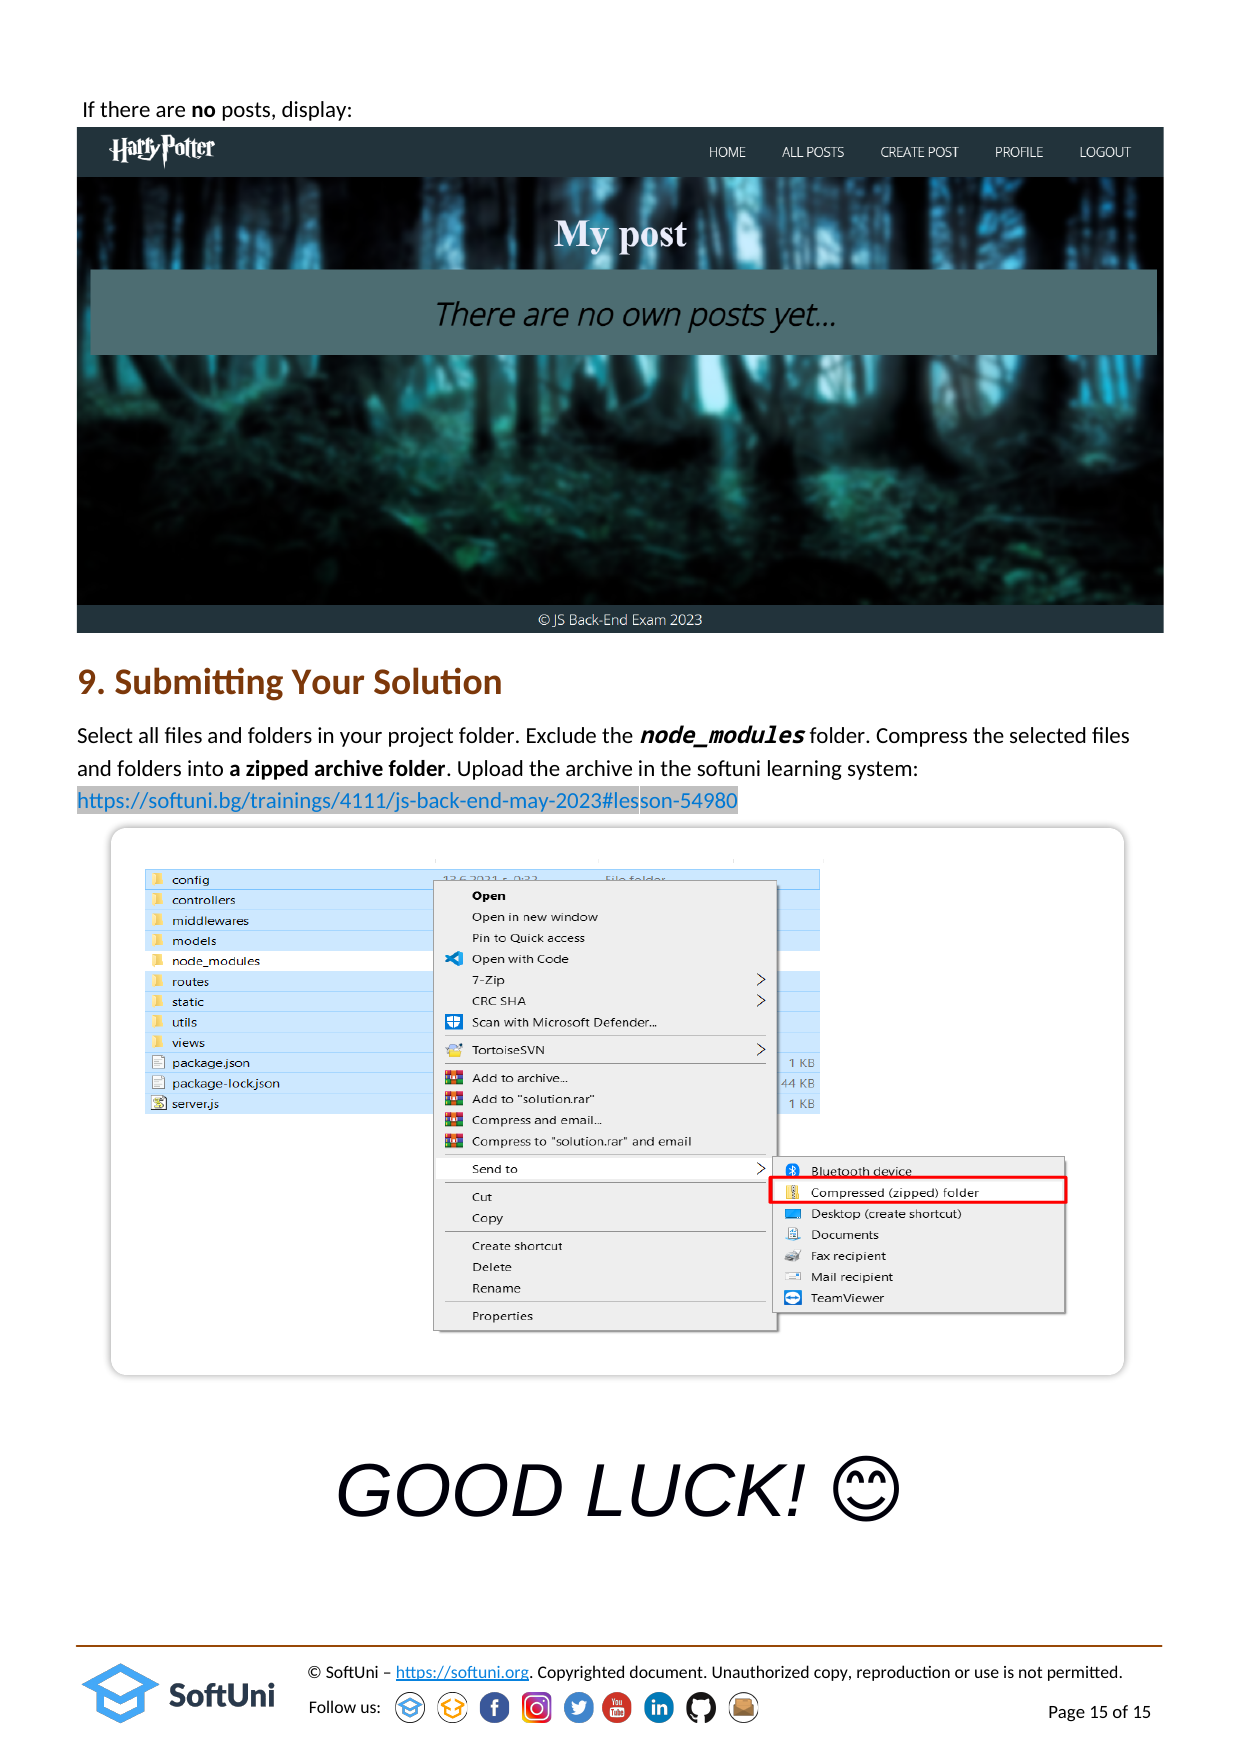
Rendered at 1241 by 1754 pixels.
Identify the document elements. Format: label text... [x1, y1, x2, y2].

picture [728, 1692, 759, 1723]
picture [602, 1692, 632, 1723]
picture [76, 127, 1164, 633]
picture [479, 1692, 510, 1723]
picture [75, 1658, 281, 1729]
picture [437, 1692, 468, 1723]
text If there are no posts, display: [77, 95, 1163, 127]
picture [686, 1692, 716, 1723]
subtitle Submitting Your Solution [77, 658, 1163, 703]
picture [658, 1705, 667, 1714]
text GOOD LUCK! 😊 [77, 1436, 1163, 1538]
picture [142, 859, 1093, 1343]
text Select all files and folders in your project folder. Exclude the node_modules folder. Compress the selected files and folders into a zipped archive folder. Upload the archive in the softuni learning system: https://softuni.bg/trainings/4111/js-back-end-may-2023#lesson-54980 [77, 719, 1163, 814]
picture [644, 1714, 653, 1723]
picture [665, 1714, 674, 1723]
picture [522, 1692, 552, 1723]
picture [395, 1692, 425, 1723]
picture [644, 1692, 653, 1701]
picture [665, 1692, 674, 1701]
picture [564, 1692, 594, 1723]
